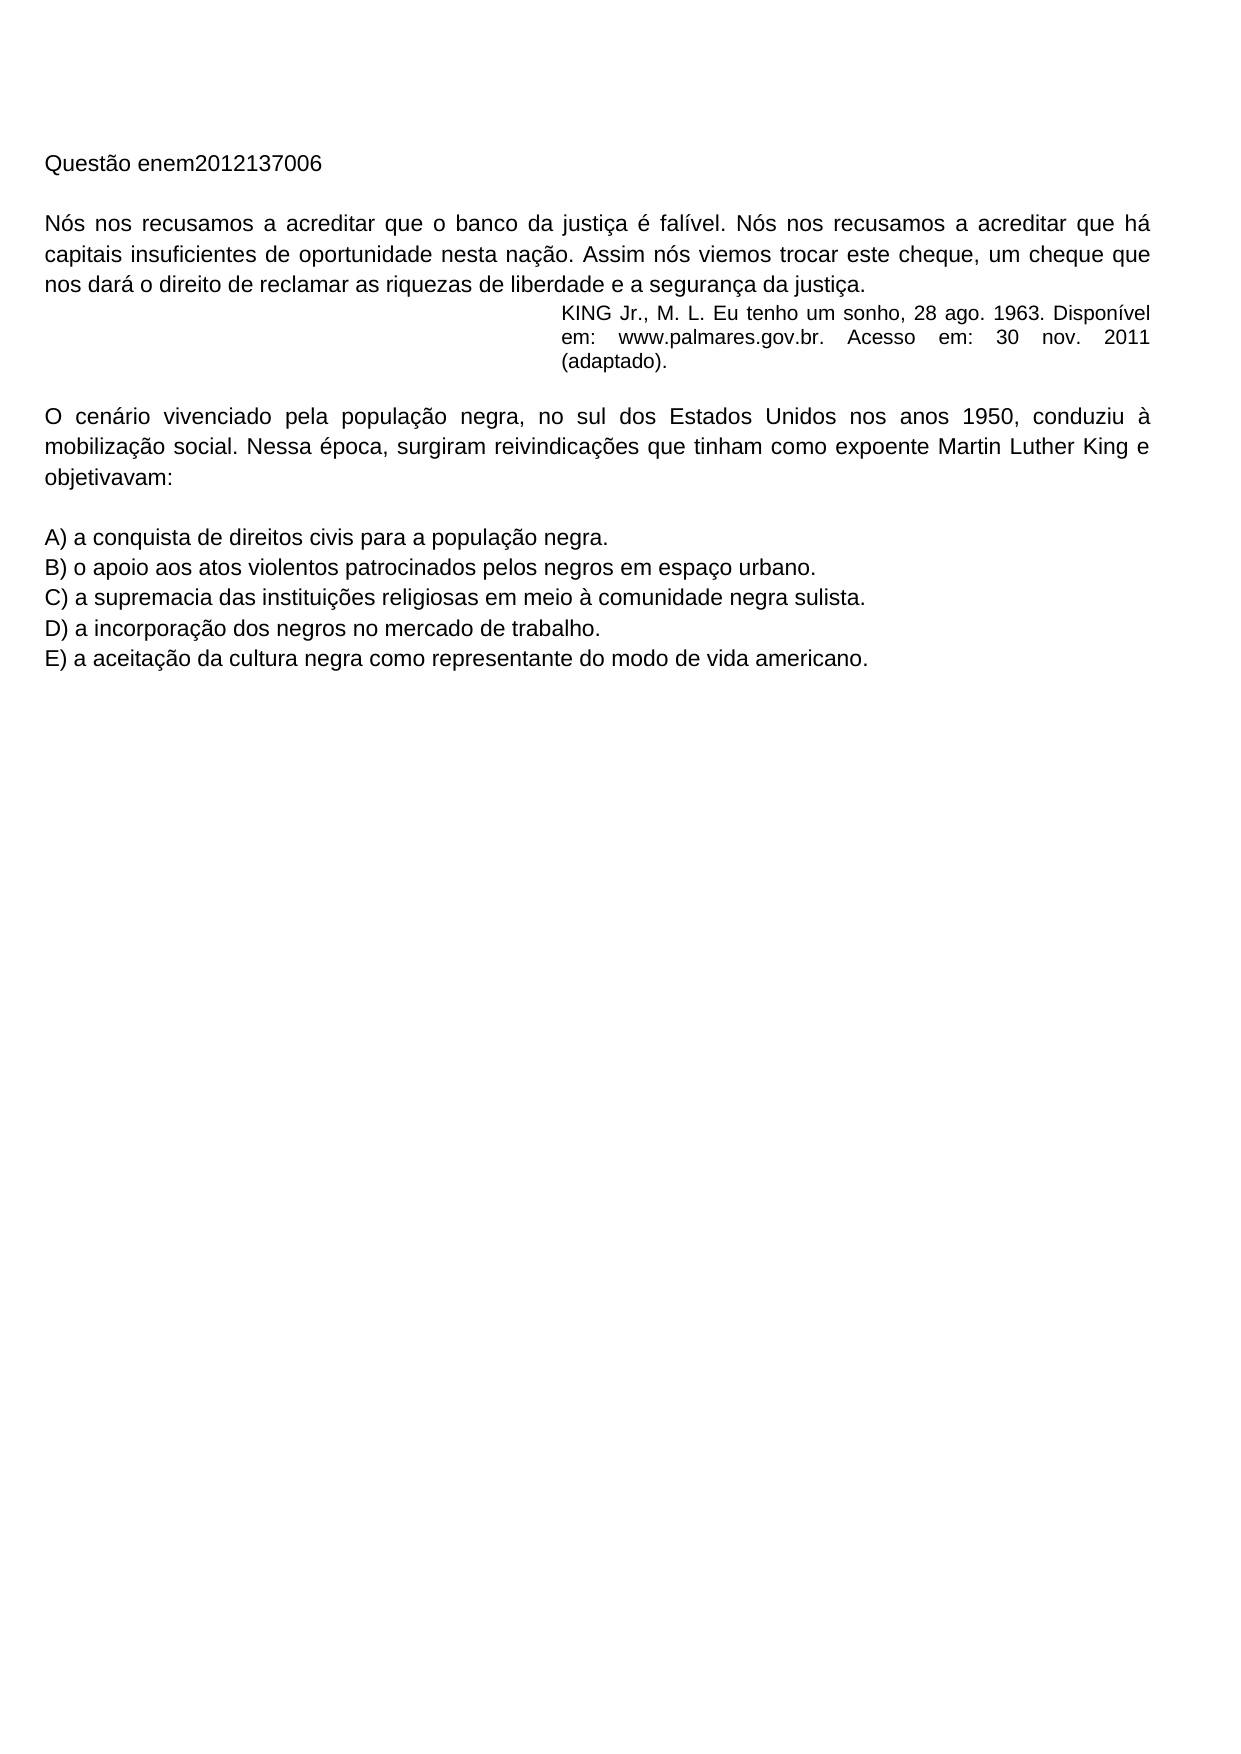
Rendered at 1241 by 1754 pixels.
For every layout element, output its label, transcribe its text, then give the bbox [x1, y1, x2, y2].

text KING Jr., M. L. Eu tenho um sonho, 28 ago. 1963. Disponível em: www.palmares.gov.br. Acesso em: 30 nov. 2011 (adaptado). [561, 301, 1151, 373]
text C) a supremacia das instituições religiosas em meio à comunidade negra sulista. [44, 584, 1151, 611]
text B) o apoio aos atos violentos patrocinados pelos negros em espaço urbano. [44, 554, 1151, 581]
text A) a conquista de direitos civis para a população negra. [44, 524, 1151, 550]
text Nós nos recusamos a acreditar que o banco da justiça é falível. Nós nos recusamos a acreditar que há capitais insuficientes de oportunidade nesta nação. Assim nós viemos trocar este cheque, um cheque que nos dará o direito de reclamar as riquezas de liberdade e a segurança da justiça. [44, 210, 1151, 297]
text D) a incorporação dos negros no mercado de trabalho. [44, 614, 1151, 641]
text O cenário vivenciado pela população negra, no sul dos Estados Unidos nos anos 1950, conduziu à mobilização social. Nessa época, surgiram reivindicações que tinham como expoente Martin Luther King e objetivavam: [44, 403, 1151, 490]
text Questão enem2012137006 [44, 150, 1151, 176]
text E) a aceitação da cultura negra como representante do modo de vida americano. [44, 645, 1151, 671]
